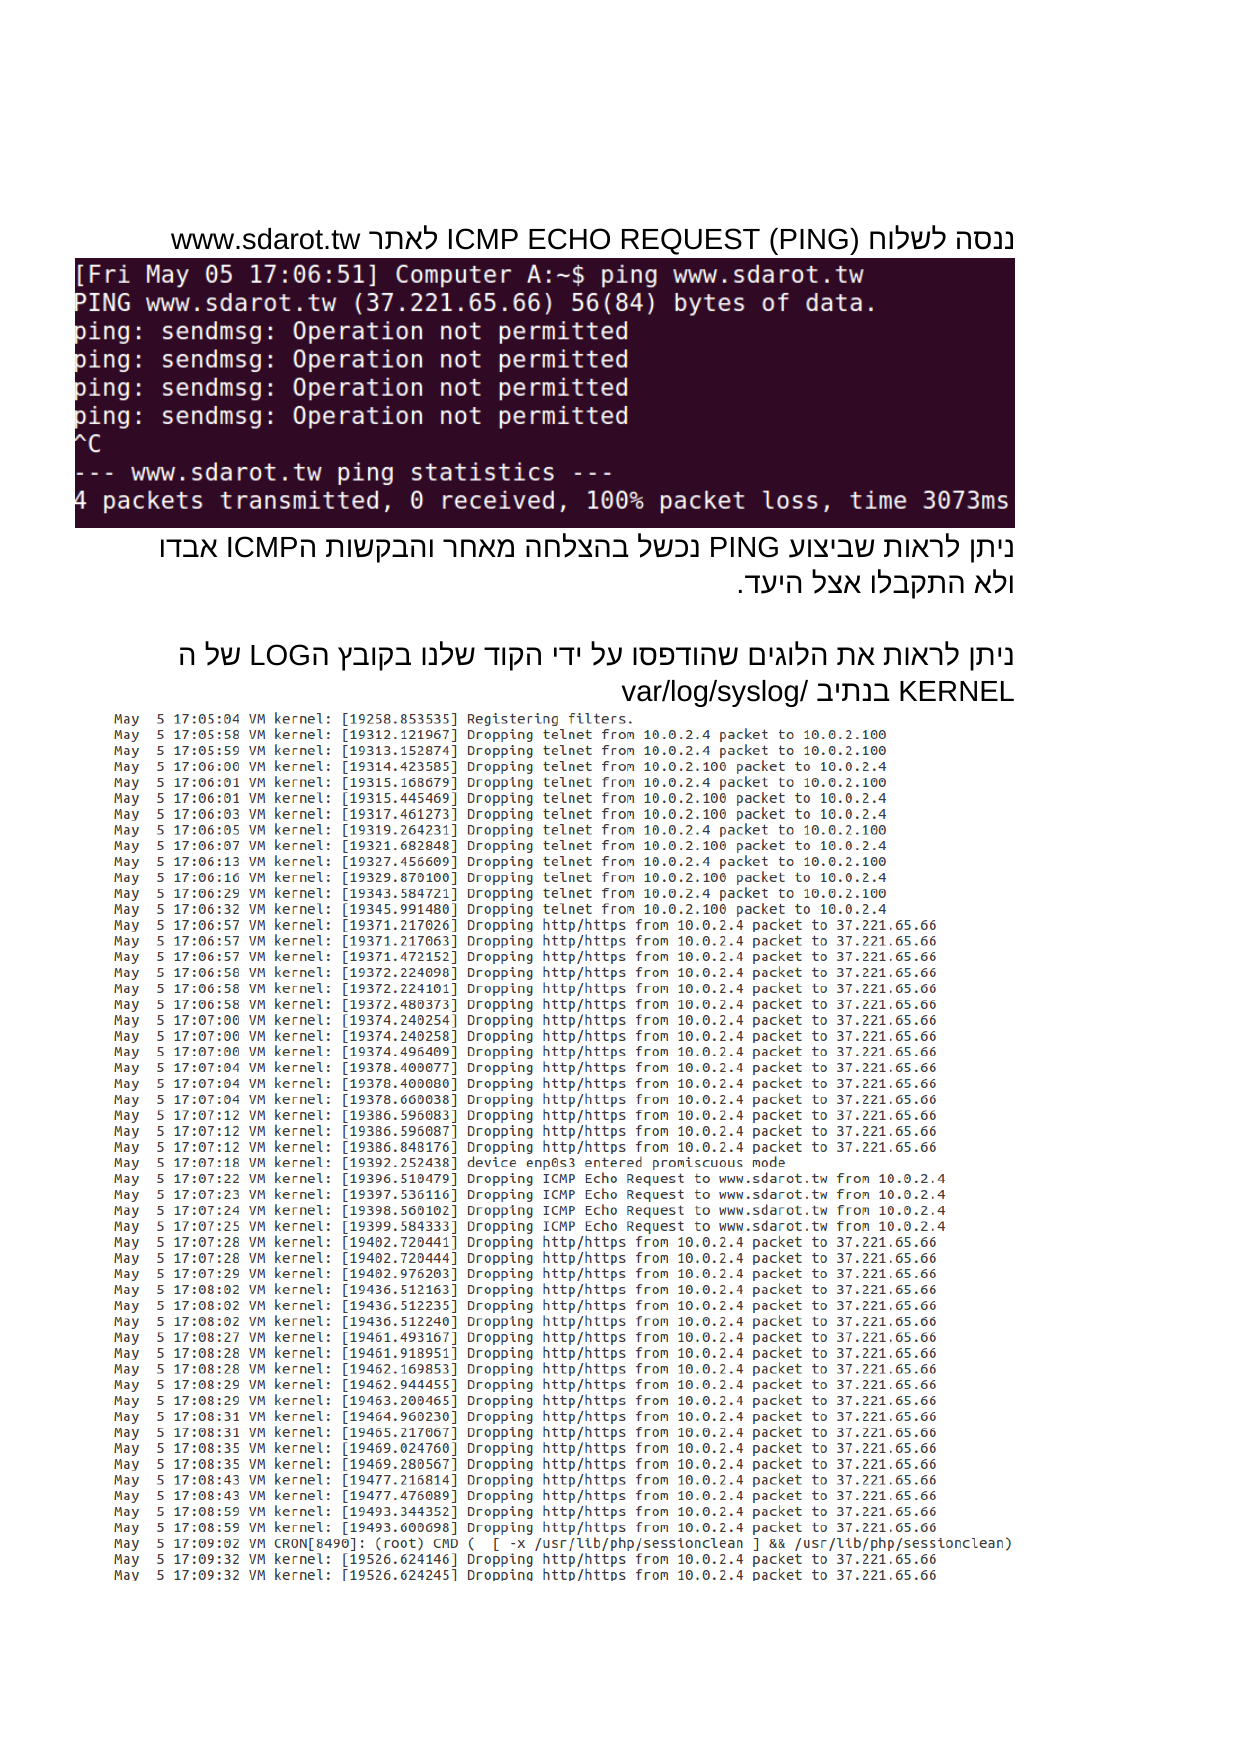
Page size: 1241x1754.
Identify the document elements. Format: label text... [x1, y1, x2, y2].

list ננסה לשלוח ICMP ECHO REQUEST (PING) לאתר www.sdarot.tw [150, 222, 1015, 256]
picture [113, 710, 1015, 1581]
picture [75, 258, 1015, 528]
list ניתן לראות את הלוגים שהודפסו על ידי הקוד שלנו בקובץ הLOG של הKERNEL בנתיב /var/log/syslog [150, 638, 1015, 708]
list ניתן לראות שביצוע PING נכשל בהצלחה מאחר והבקשות הICMP אבדו ולא התקבלו אצל היעד. [150, 530, 1015, 599]
